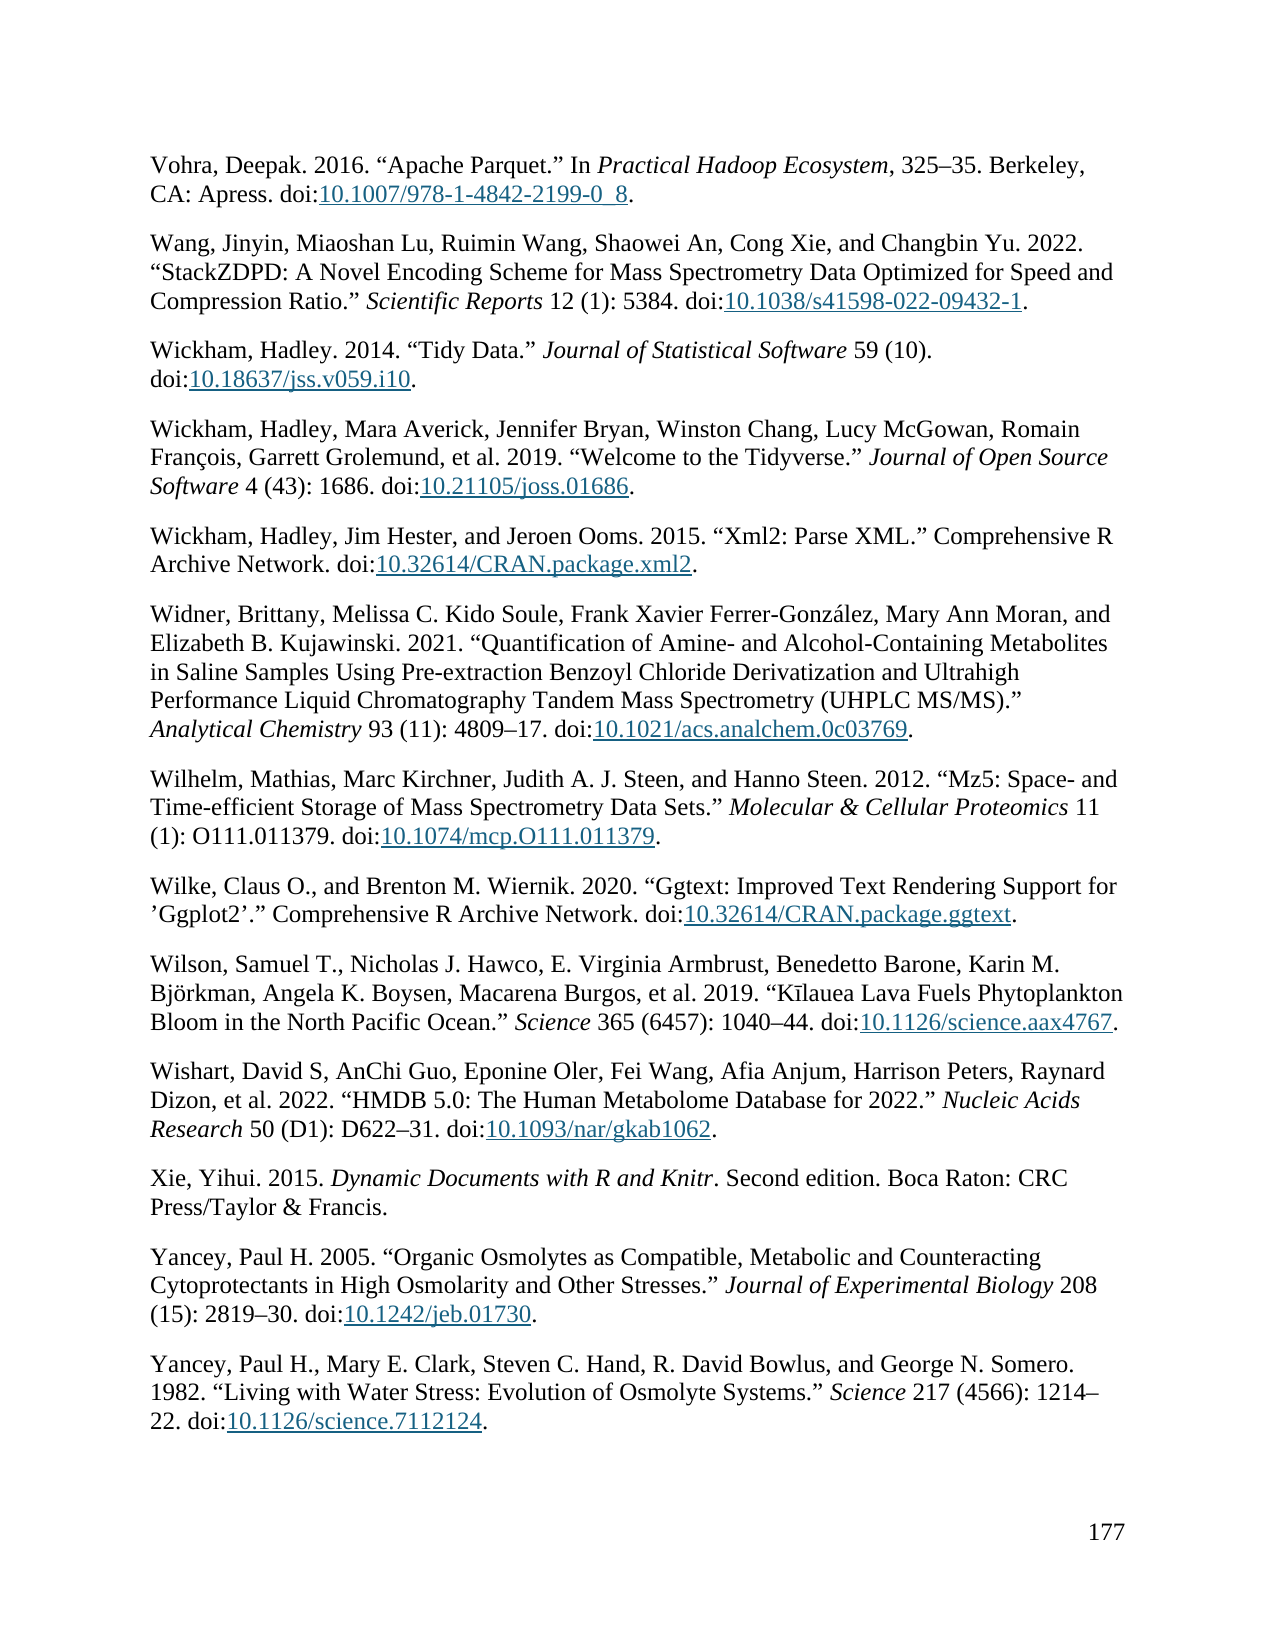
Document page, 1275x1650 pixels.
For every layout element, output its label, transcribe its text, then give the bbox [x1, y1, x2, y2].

text Wang, Jinyin, Miaoshan Lu, Ruimin Wang, Shaowei An, Cong Xie, and Changbin Yu. 2022. “StackZDPD: A Novel Encoding Scheme for Mass Spectrometry Data Optimized for Speed and Compression Ratio.” Scientific Reports 12 (1): 5384. doi:10.1038/s41598-022-09432-1. [150, 228, 1125, 314]
text Wishart, David S, AnChi Guo, Eponine Oler, Fei Wang, Afia Anjum, Harrison Peters, Raynard Dizon, et al. 2022. “HMDB 5.0: The Human Metabolome Database for 2022.” Nucleic Acids Research 50 (D1): D622–31. doi:10.1093/nar/gkab1062. [150, 1056, 1125, 1142]
text Wilson, Samuel T., Nicholas J. Hawco, E. Virginia Armbrust, Benedetto Barone, Karin M. Björkman, Angela K. Boysen, Macarena Burgos, et al. 2019. “Kīlauea Lava Fuels Phytoplankton Bloom in the North Pacific Ocean.” Science 365 (6457): 1040–44. doi:10.1126/science.aax4767. [150, 949, 1125, 1035]
text Yancey, Paul H., Mary E. Clark, Steven C. Hand, R. David Bowlus, and George N. Somero. 1982. “Living with Water Stress: Evolution of Osmolyte Systems.” Science 217 (4566): 1214–22. doi:10.1126/science.7112124. [150, 1349, 1125, 1435]
text Yancey, Paul H. 2005. “Organic Osmolytes as Compatible, Metabolic and Counteracting Cytoprotectants in High Osmolarity and Other Stresses.” Journal of Experimental Biology 208 (15): 2819–30. doi:10.1242/jeb.01730. [150, 1242, 1125, 1328]
text Wilhelm, Mathias, Marc Kirchner, Judith A. J. Steen, and Hanno Steen. 2012. “Mz5: Space- and Time-efficient Storage of Mass Spectrometry Data Sets.” Molecular & Cellular Proteomics 11 (1): O111.011379. doi:10.1074/mcp.O111.011379. [150, 764, 1125, 850]
text Xie, Yihui. 2015. Dynamic Documents with R and Knitr. Second edition. Boca Raton: CRC Press/Taylor & Francis. [150, 1163, 1125, 1221]
text Wickham, Hadley, Jim Hester, and Jeroen Ooms. 2015. “Xml2: Parse XML.” Comprehensive R Archive Network. doi:10.32614/CRAN.package.xml2. [150, 521, 1125, 578]
text Wickham, Hadley. 2014. “Tidy Data.” Journal of Statistical Software 59 (10). doi:10.18637/jss.v059.i10. [150, 335, 1125, 393]
text Widner, Brittany, Melissa C. Kido Soule, Frank Xavier Ferrer-González, Mary Ann Moran, and Elizabeth B. Kujawinski. 2021. “Quantification of Amine- and Alcohol-Containing Metabolites in Saline Samples Using Pre-extraction Benzoyl Chloride Derivatization and Ultrahigh Performance Liquid Chromatography Tandem Mass Spectrometry (UHPLC MS/MS).” Analytical Chemistry 93 (11): 4809–17. doi:10.1021/acs.analchem.0c03769. [150, 599, 1125, 743]
text Wilke, Claus O., and Brenton M. Wiernik. 2020. “Ggtext: Improved Text Rendering Support for ’Ggplot2’.” Comprehensive R Archive Network. doi:10.32614/CRAN.package.ggtext. [150, 871, 1125, 928]
text Vohra, Deepak. 2016. “Apache Parquet.” In Practical Hadoop Ecosystem, 325–35. Berkeley, CA: Apress. doi:10.1007/978-1-4842-2199-0_8. [150, 150, 1125, 207]
text Wickham, Hadley, Mara Averick, Jennifer Bryan, Winston Chang, Lucy McGowan, Romain François, Garrett Grolemund, et al. 2019. “Welcome to the Tidyverse.” Journal of Open Source Software 4 (43): 1686. doi:10.21105/joss.01686. [150, 414, 1125, 500]
